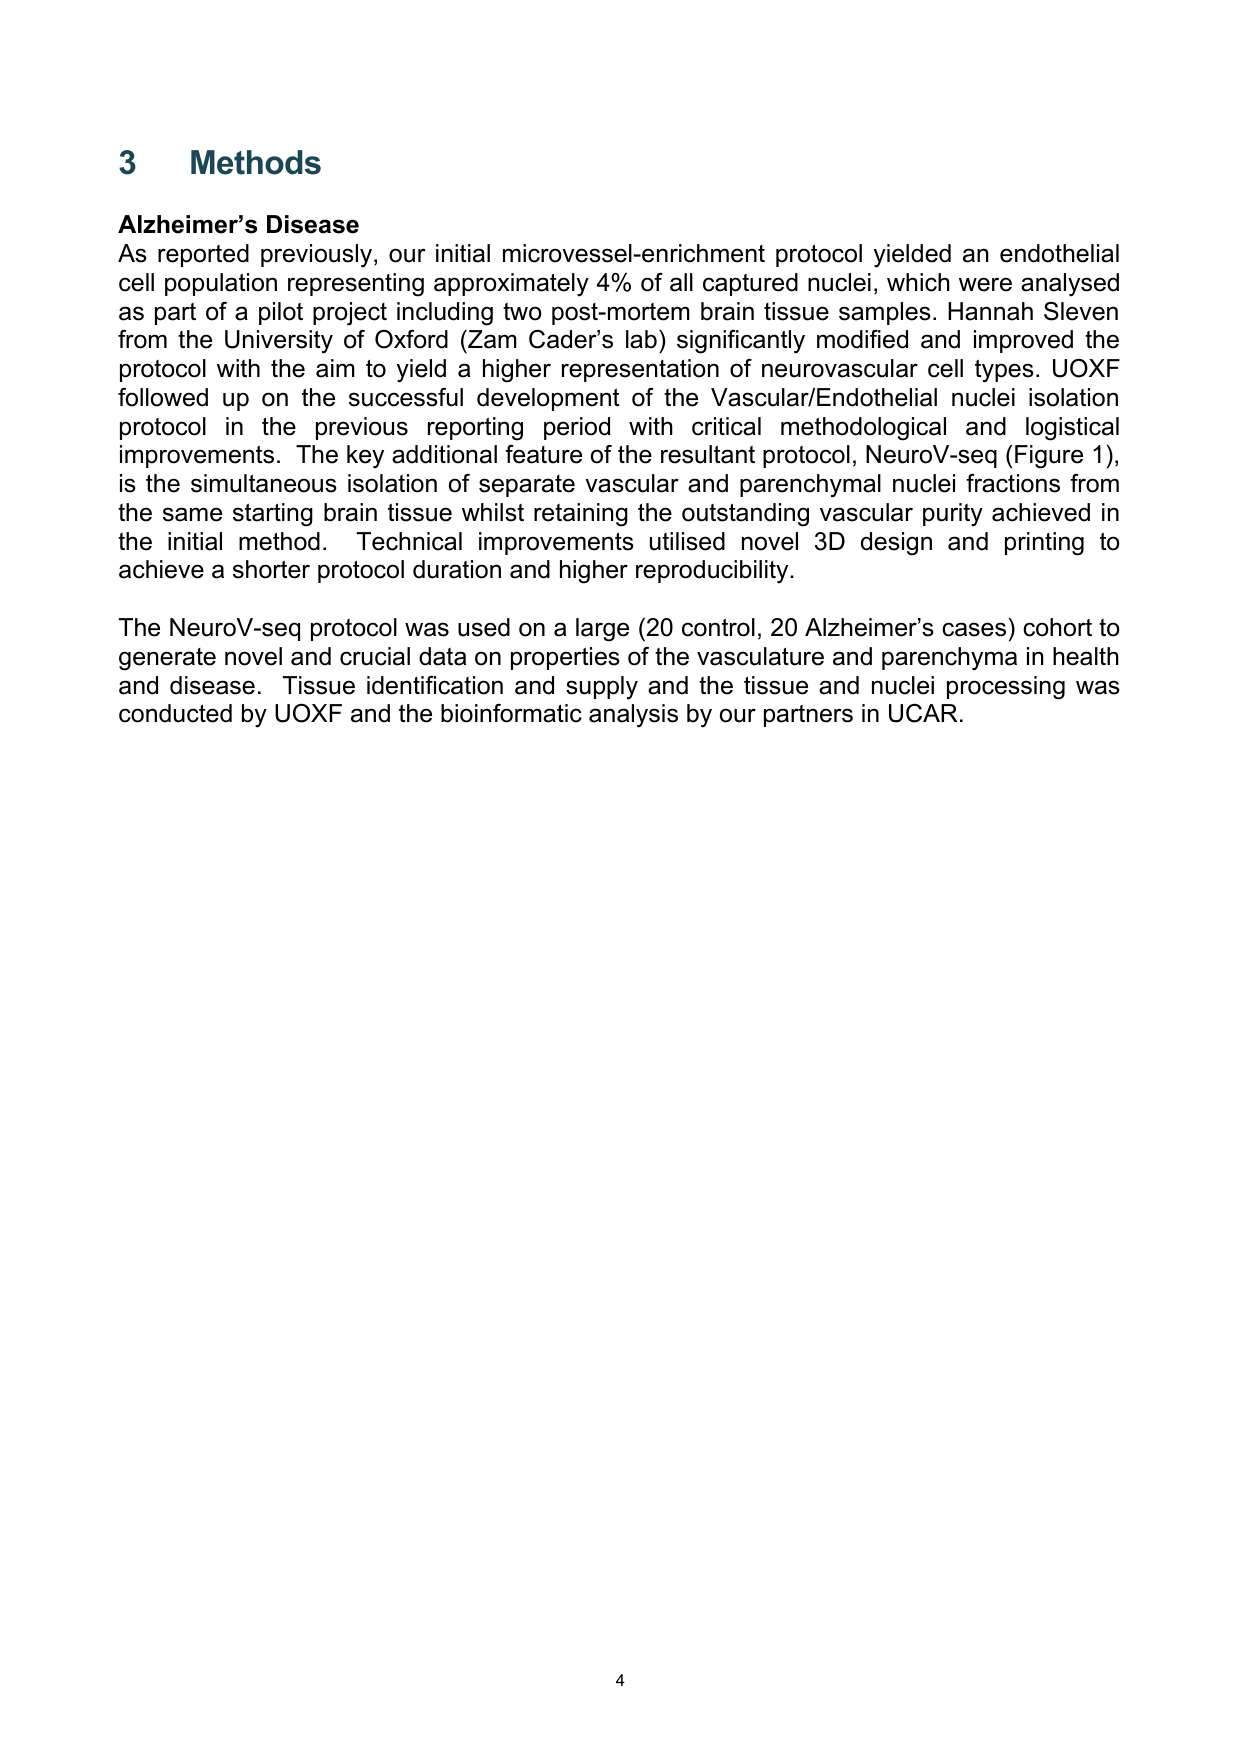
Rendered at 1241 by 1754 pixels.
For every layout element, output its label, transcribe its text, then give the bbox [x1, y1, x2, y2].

subtitle Methods [118, 143, 1122, 182]
text As reported previously, our initial microvessel-enrichment protocol yielded an endothelial cell population representing approximately 4% of all captured nuclei, which were analysed as part of a pilot project including two post-mortem brain tissue samples. Hannah Sleven from the University of Oxford (Zam Cader’s lab) significantly modified and improved the protocol with the aim to yield a higher representation of neurovascular cell types. UOXF followed up on the successful development of the Vascular/Endothelial nuclei isolation protocol in the previous reporting period with critical methodological and logistical improvements. The key additional feature of the resultant protocol, NeuroV-seq (Figure 1), is the simultaneous isolation of separate vascular and parenchymal nuclei fractions from the same starting brain tissue whilst retaining the outstanding vascular purity achieved in the initial method. Technical improvements utilised novel 3D design and printing to achieve a shorter protocol duration and higher reproducibility. [118, 239, 1122, 584]
text Alzheimer’s Disease [118, 210, 1122, 239]
text The NeuroV-seq protocol was used on a large (20 control, 20 Alzheimer’s cases) cohort to generate novel and crucial data on properties of the vasculature and parenchyma in health and disease. Tissue identification and supply and the tissue and nuclei processing was conducted by UOXF and the bioinformatic analysis by our partners in UCAR. [118, 613, 1122, 728]
